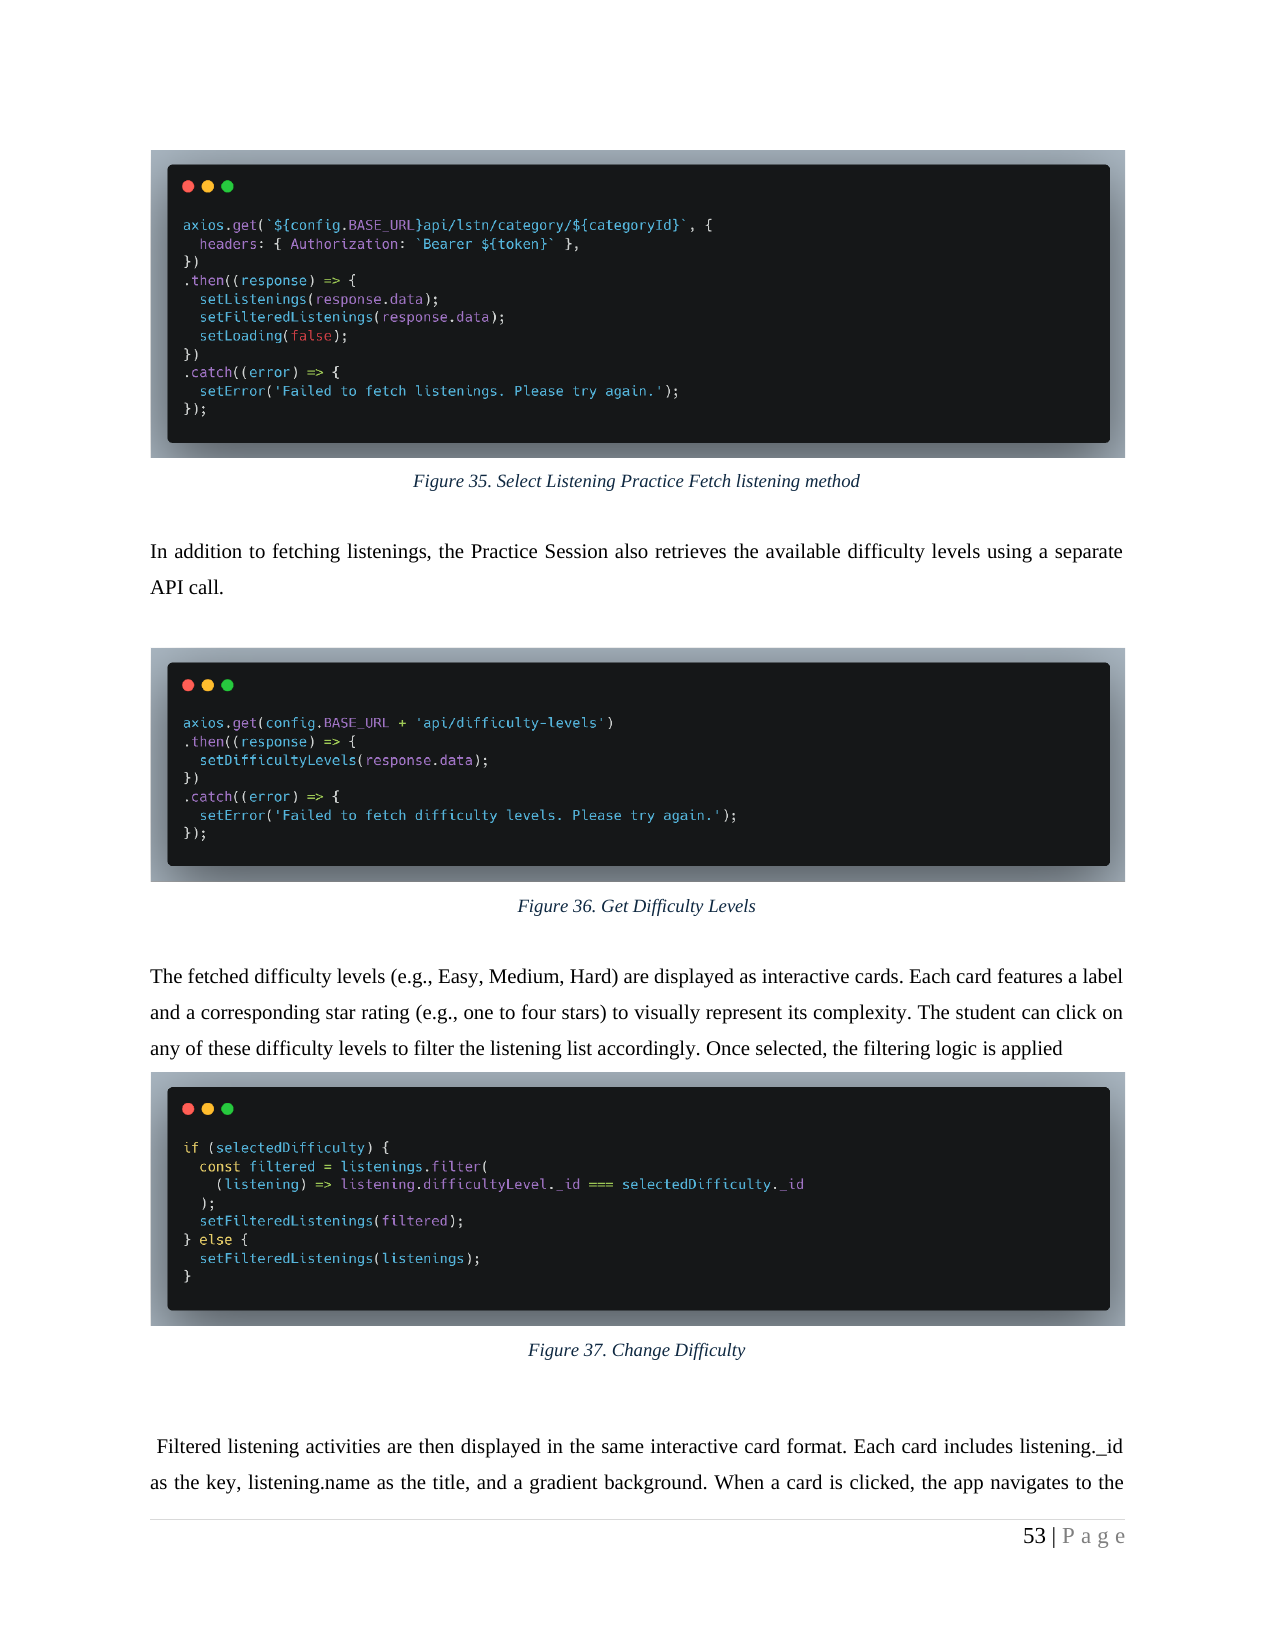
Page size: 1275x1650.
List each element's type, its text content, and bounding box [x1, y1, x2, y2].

picture [150, 150, 1125, 458]
text The fetched difficulty levels (e.g., Easy, Medium, Hard) are displayed as interactive cards. Each card features a label and a corresponding star rating (e.g., one to four stars) to visually represent its complexity. The student can click on any of these difficulty levels to filter the listening list accordingly. Once selected, the filtering logic is applied [150, 964, 1125, 1060]
picture [150, 647, 1125, 882]
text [150, 1433, 1125, 1494]
picture [150, 1072, 1125, 1326]
text In addition to fetching listenings, the Practice Session also retrieves the available difficulty levels using a separate API call. [150, 539, 1125, 599]
